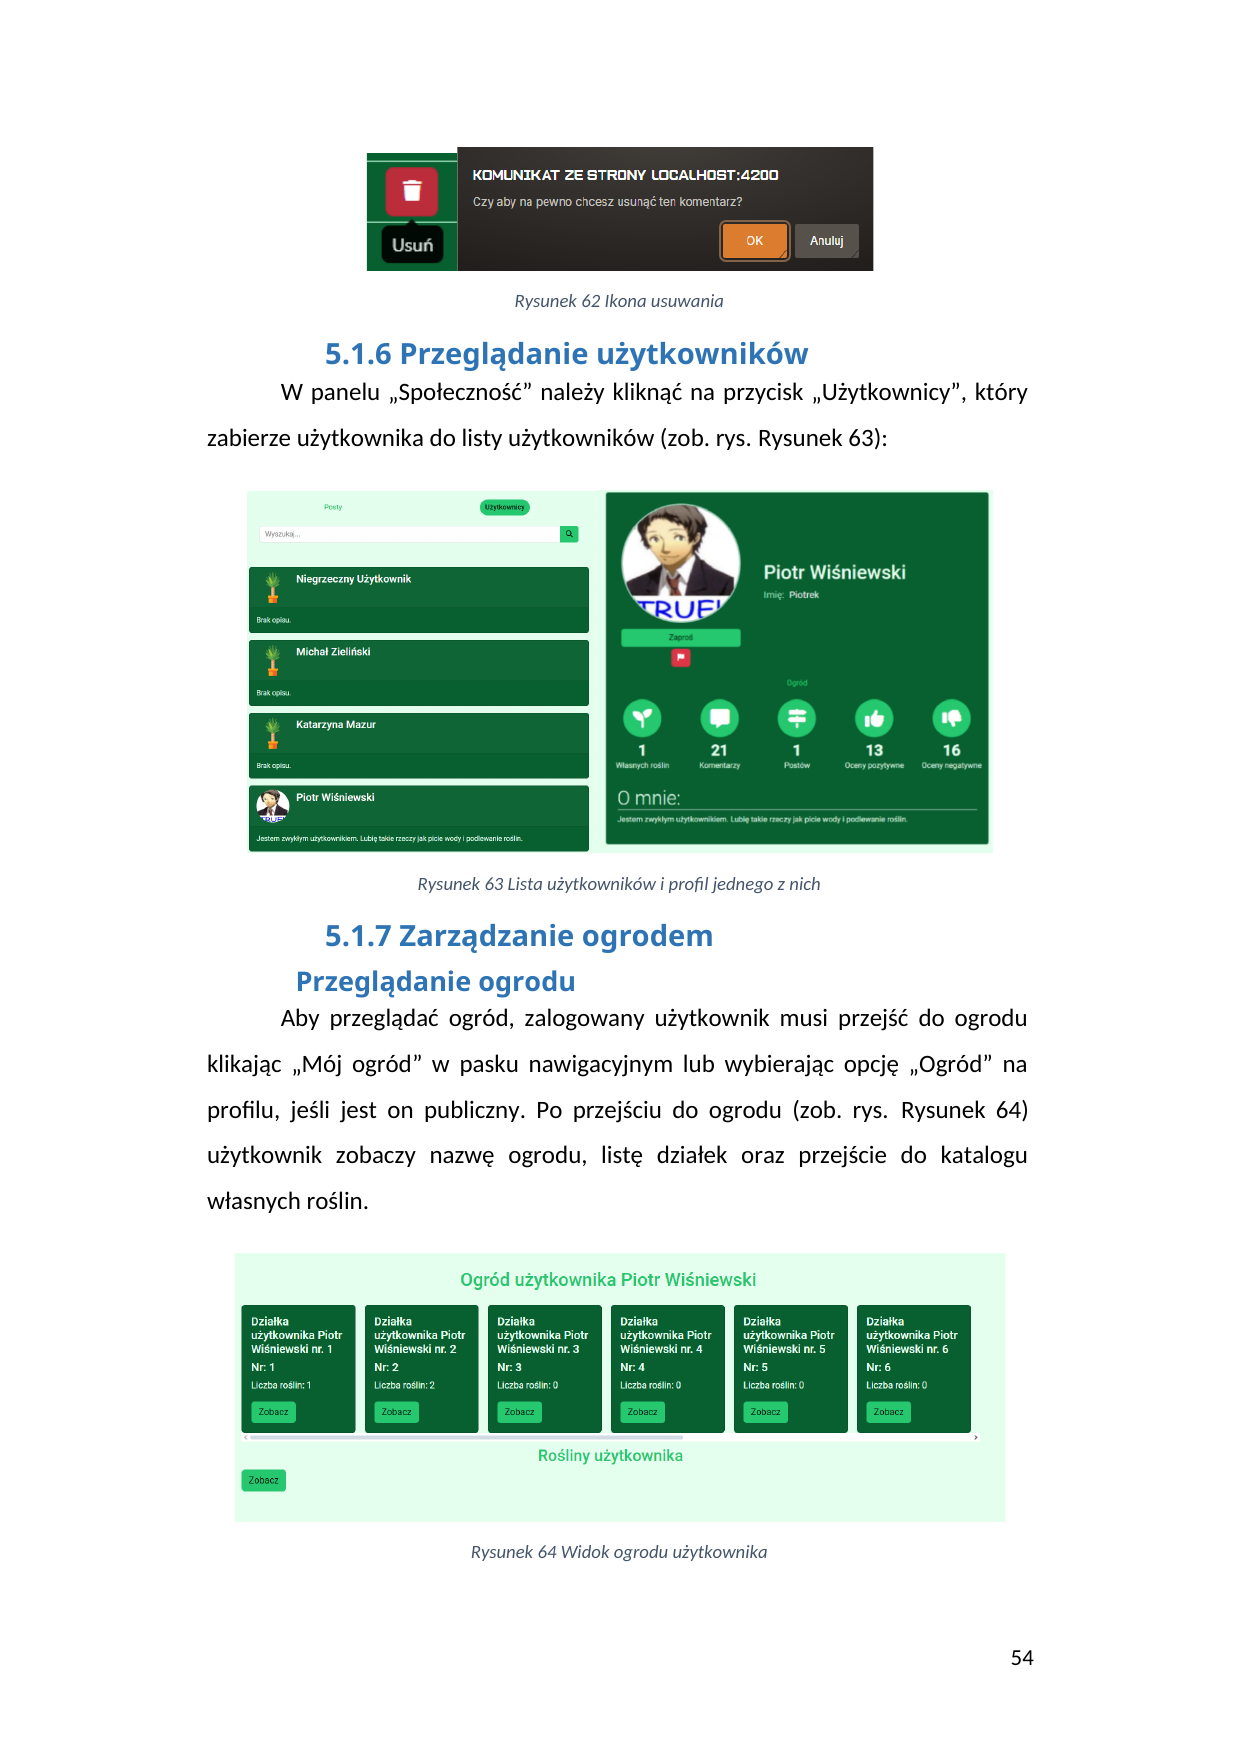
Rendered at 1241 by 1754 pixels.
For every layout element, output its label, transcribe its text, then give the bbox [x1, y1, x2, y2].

picture [234, 1253, 1006, 1522]
text Aby przeglądać ogród, zalogowany użytkownik musi przejść do ogrodu klikając „Mój ogród” w pasku nawigacyjnym lub wybierając opcję „Ogród” na profilu, jeśli jest on publiczny. Po przejściu do ogrodu (zob. rys. 64) użytkownik zobaczy nazwę ogrodu, listę działek oraz przejście do katalogu własnych roślin. [207, 1002, 1029, 1216]
text W panelu „Społeczność” należy kliknąć na przycisk „Użytkownicy”, który zabierze użytkownika do listy użytkowników (zob. rys. 63): [207, 376, 1029, 452]
picture [247, 490, 994, 853]
subtitle Zarządzanie ogrodem [295, 916, 1033, 955]
subtitle Przeglądanie użytkowników [295, 333, 1033, 373]
picture [366, 147, 874, 271]
subtitle Przeglądanie ogrodu [295, 963, 1033, 999]
